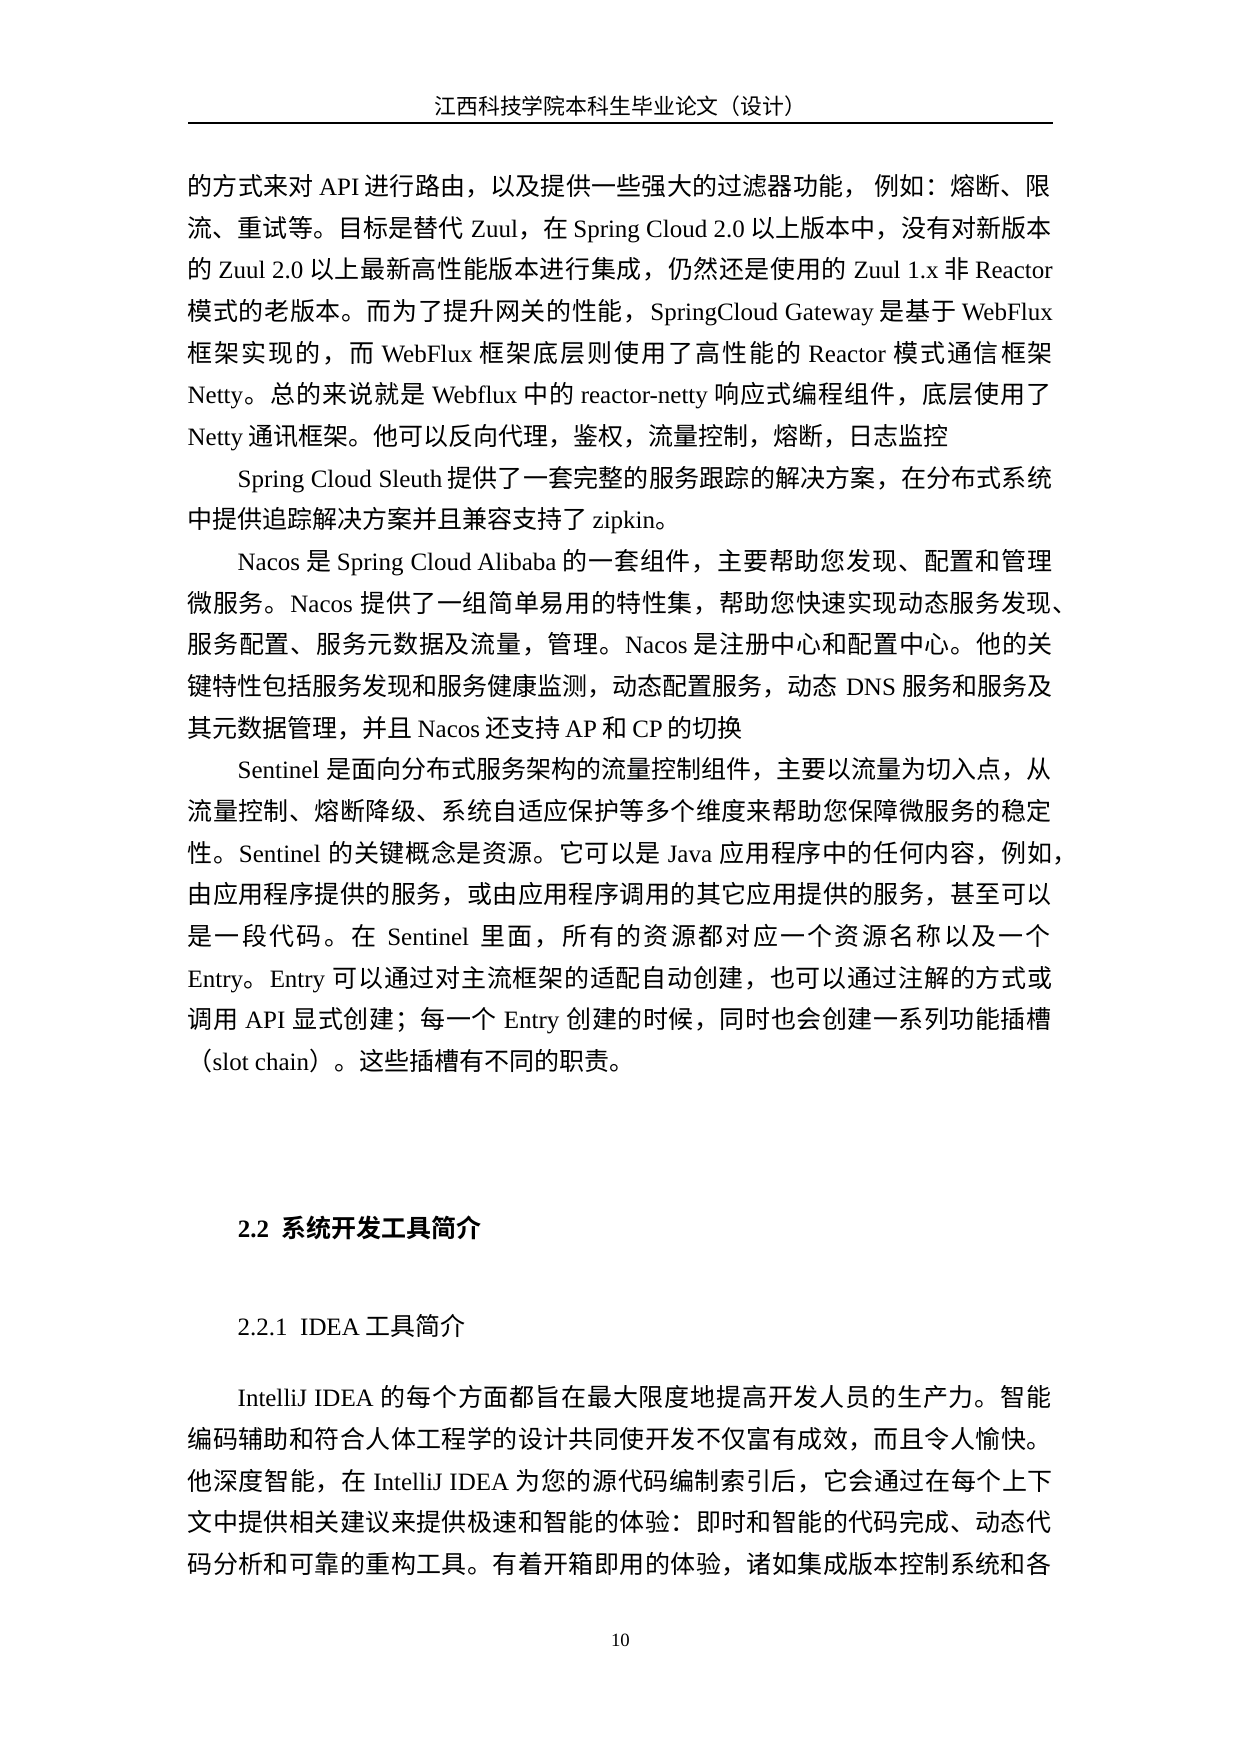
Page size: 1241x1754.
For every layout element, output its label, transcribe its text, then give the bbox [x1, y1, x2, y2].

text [187, 1373, 1053, 1582]
text Sentinel 是面向分布式服务架构的流量控制组件，主要以流量为切入点，从流量控制、熔断降级、系统自适应保护等多个维度来帮助您保障微服务的稳定性。Sentinel 的关键概念是资源。它可以是 Java 应用程序中的任何内容，例如，由应用程序提供的服务，或由应用程序调用的其它应用提供的服务，甚至可以是一段代码。在 Sentinel 里面，所有的资源都对应一个资源名称以及一个 Entry。Entry 可以通过对主流框架的适配自动创建，也可以通过注解的方式或调用 API 显式创建；每一个 Entry 创建的时候，同时也会创建一系列功能插槽（slot chain）。这些插槽有不同的职责。 [187, 745, 1053, 1079]
subtitle 2.2.1 IDEA工具简介 [187, 1292, 1053, 1357]
text Nacos是Spring Cloud Alibaba的一套组件，主要帮助您发现、配置和管理微服务。Nacos 提供了一组简单易用的特性集，帮助您快速实现动态服务发现、服务配置、服务元数据及流量，管理。Nacos是注册中心和配置中心。他的关键特性包括服务发现和服务健康监测，动态配置服务，动态 DNS 服务和服务及其元数据管理，并且Nacos还支持AP和CP的切换 [187, 537, 1053, 745]
text Spring Cloud Sleuth提供了一套完整的服务跟踪的解决方案，在分布式系统中提供追踪解决方案并且兼容支持了zipkin。 [187, 454, 1053, 537]
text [187, 162, 1053, 454]
subtitle 2.2 系统开发工具简介 [187, 1194, 1053, 1259]
